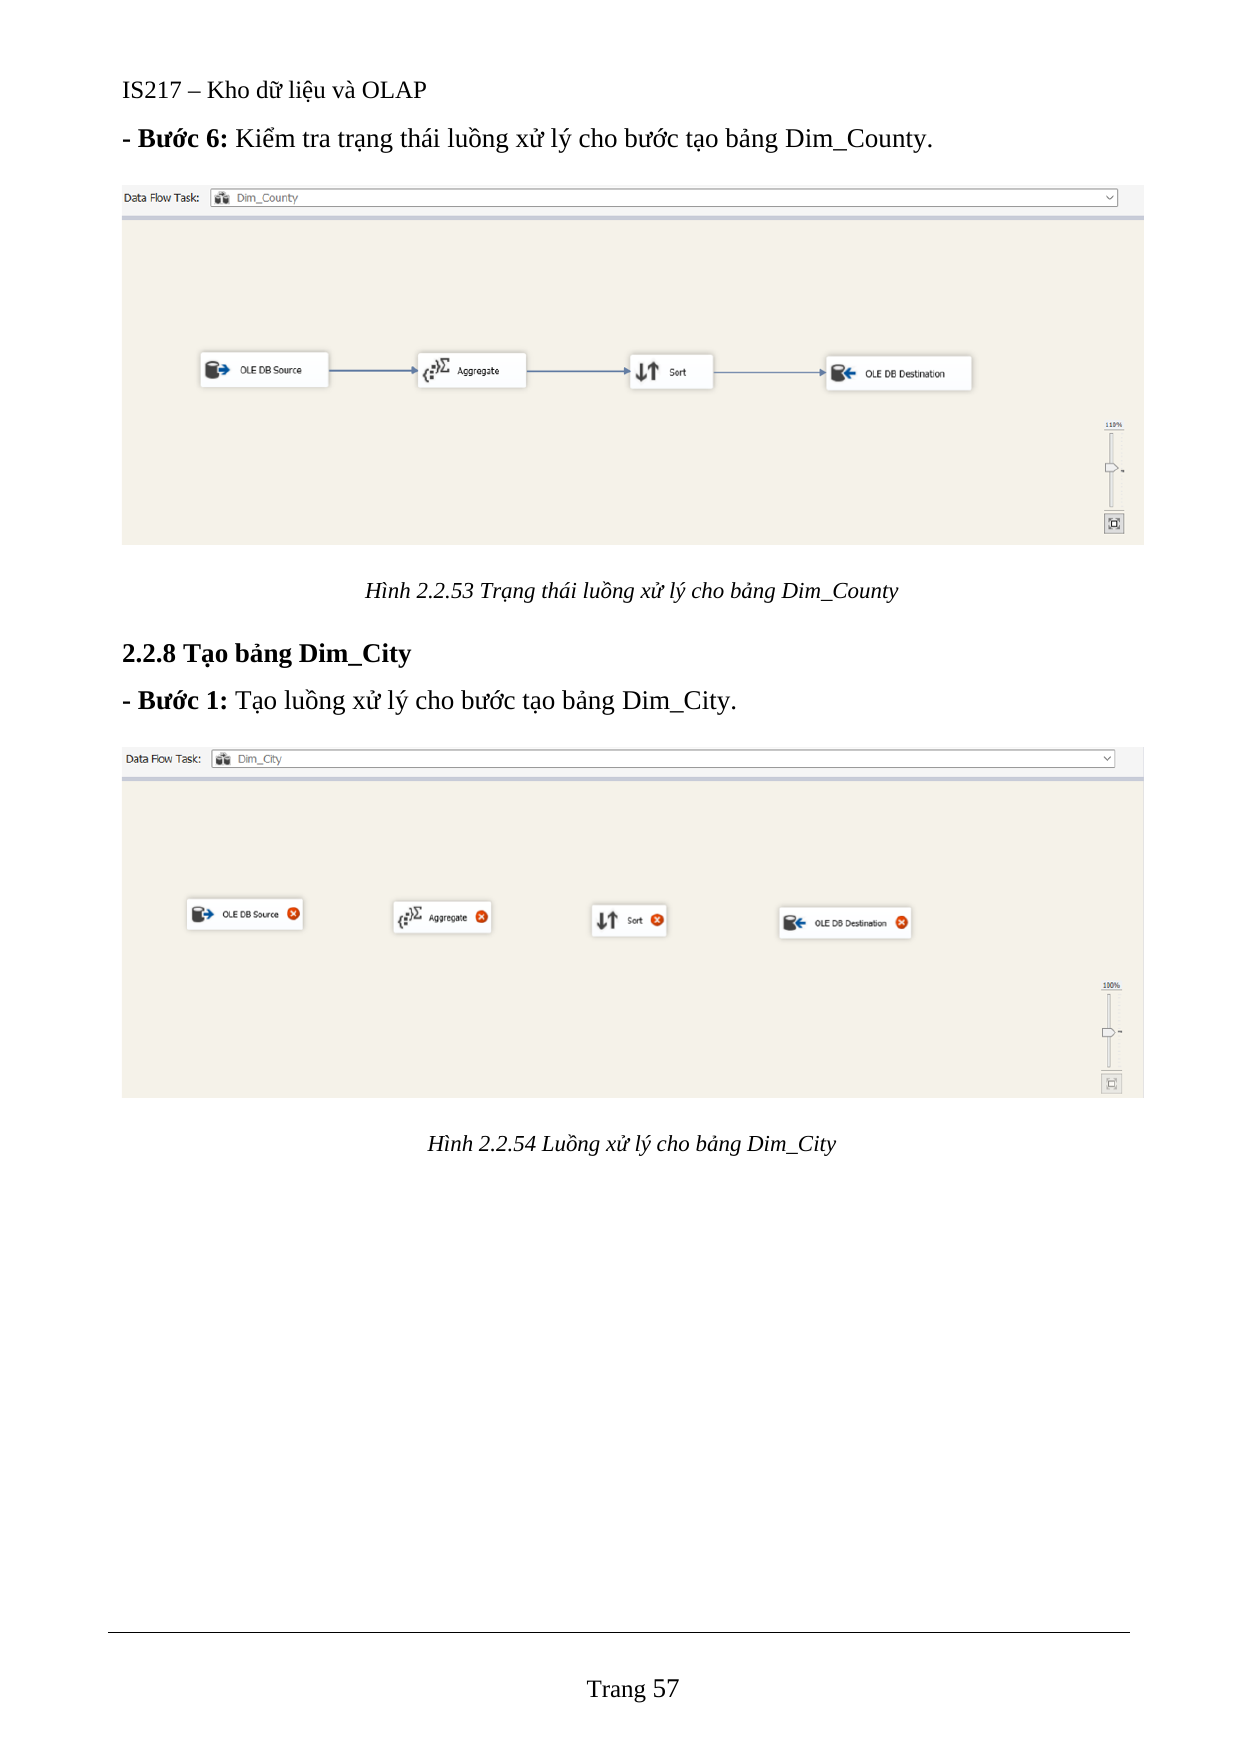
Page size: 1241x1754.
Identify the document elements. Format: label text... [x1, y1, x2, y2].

text Tạo bảng Dim_City [122, 637, 1144, 668]
text - Bước 1: Tạo luồng xử lý cho bước tạo bảng Dim_City. [122, 684, 1144, 715]
picture [121, 747, 1144, 1098]
text - Bước 6: Kiểm tra trạng thái luồng xử lý cho bước tạo bảng Dim_County. [122, 122, 1144, 153]
picture [121, 185, 1144, 545]
